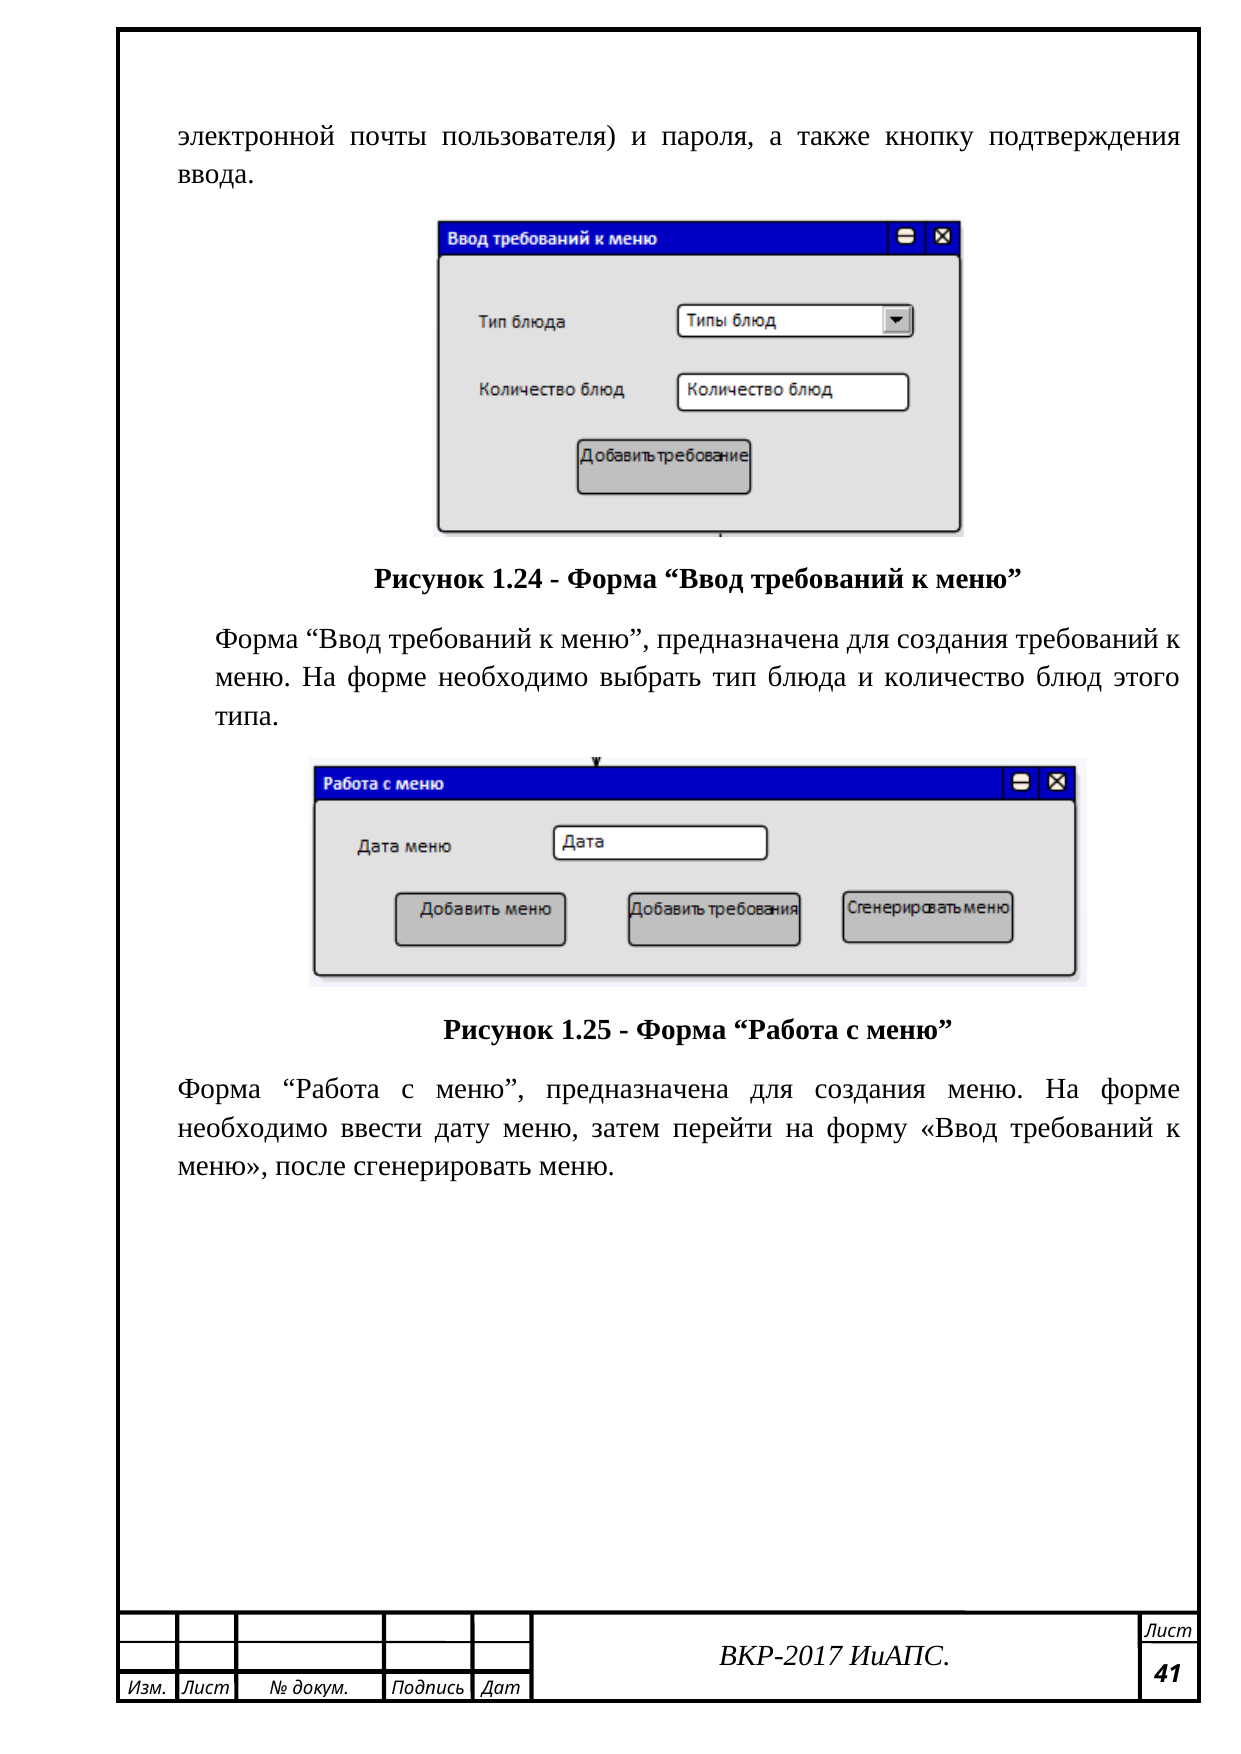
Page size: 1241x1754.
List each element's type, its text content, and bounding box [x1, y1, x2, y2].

picture [308, 757, 1087, 987]
text Рисунок 1.25 - Форма “Работа с меню” [215, 1012, 1181, 1045]
text Форма “Ввод требований к меню”, предназначена для создания требований к меню. На форме необходимо выбрать тип блюда и количество блюд этого типа. [215, 621, 1181, 731]
text Рисунок 1.24 - Форма “Ввод требований к меню” [215, 561, 1181, 595]
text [177, 118, 1181, 190]
picture [432, 216, 964, 537]
text Форма “Работа с меню”, предназначена для создания меню. На форме необходимо ввести дату меню, затем перейти на форму «Ввод требований к меню», после сгенерировать меню. [177, 1071, 1181, 1182]
